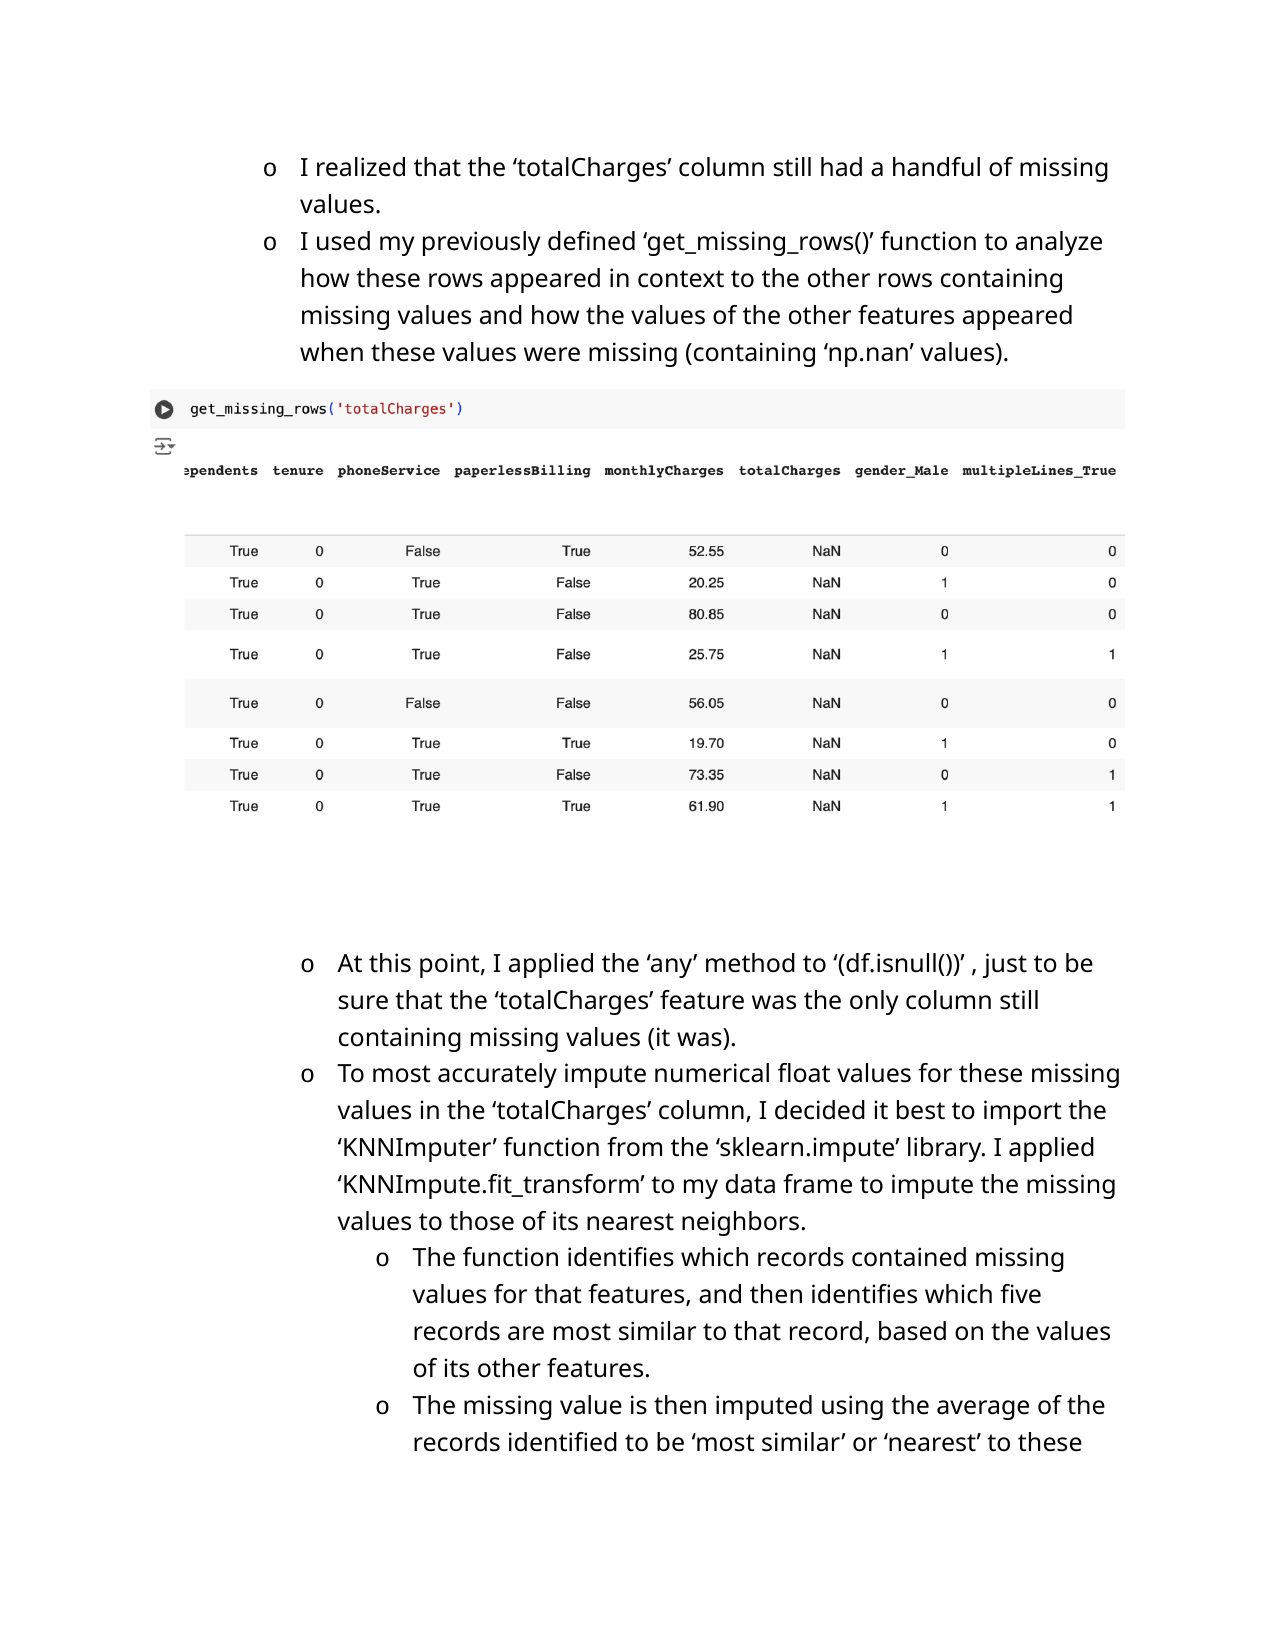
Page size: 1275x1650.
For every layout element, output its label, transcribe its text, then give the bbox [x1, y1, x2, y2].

list To most accurately impute numerical float values for these missing values in the ‘totalCharges’ column, I decided it best to import the ‘KNNImputer’ function from the ‘sklearn.impute’ library. I applied ‘KNNImpute.fit_transform’ to my data frame to impute the missing values to those of its nearest neighbors. [300, 1056, 1125, 1237]
list I realized that the ‘totalCharges’ column still had a handful of missing values. [262, 150, 1125, 221]
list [375, 1387, 1125, 1458]
list I used my previously defined ‘get_missing_rows()’ function to analyze how these rows appeared in context to the other rows containing missing values and how the values of the other features appeared when these values were missing (containing ‘np.nan’ values). [262, 224, 1125, 368]
list The function identifies which records contained missing values for that features, and then identifies which five records are most similar to that record, based on the values of its other features. [375, 1240, 1125, 1385]
list At this point, I applied the ‘any’ method to ‘(df.isnull())’ , just to be sure that the ‘totalCharges’ feature was the only column still containing missing values (it was). [300, 946, 1125, 1053]
picture [150, 387, 1125, 927]
